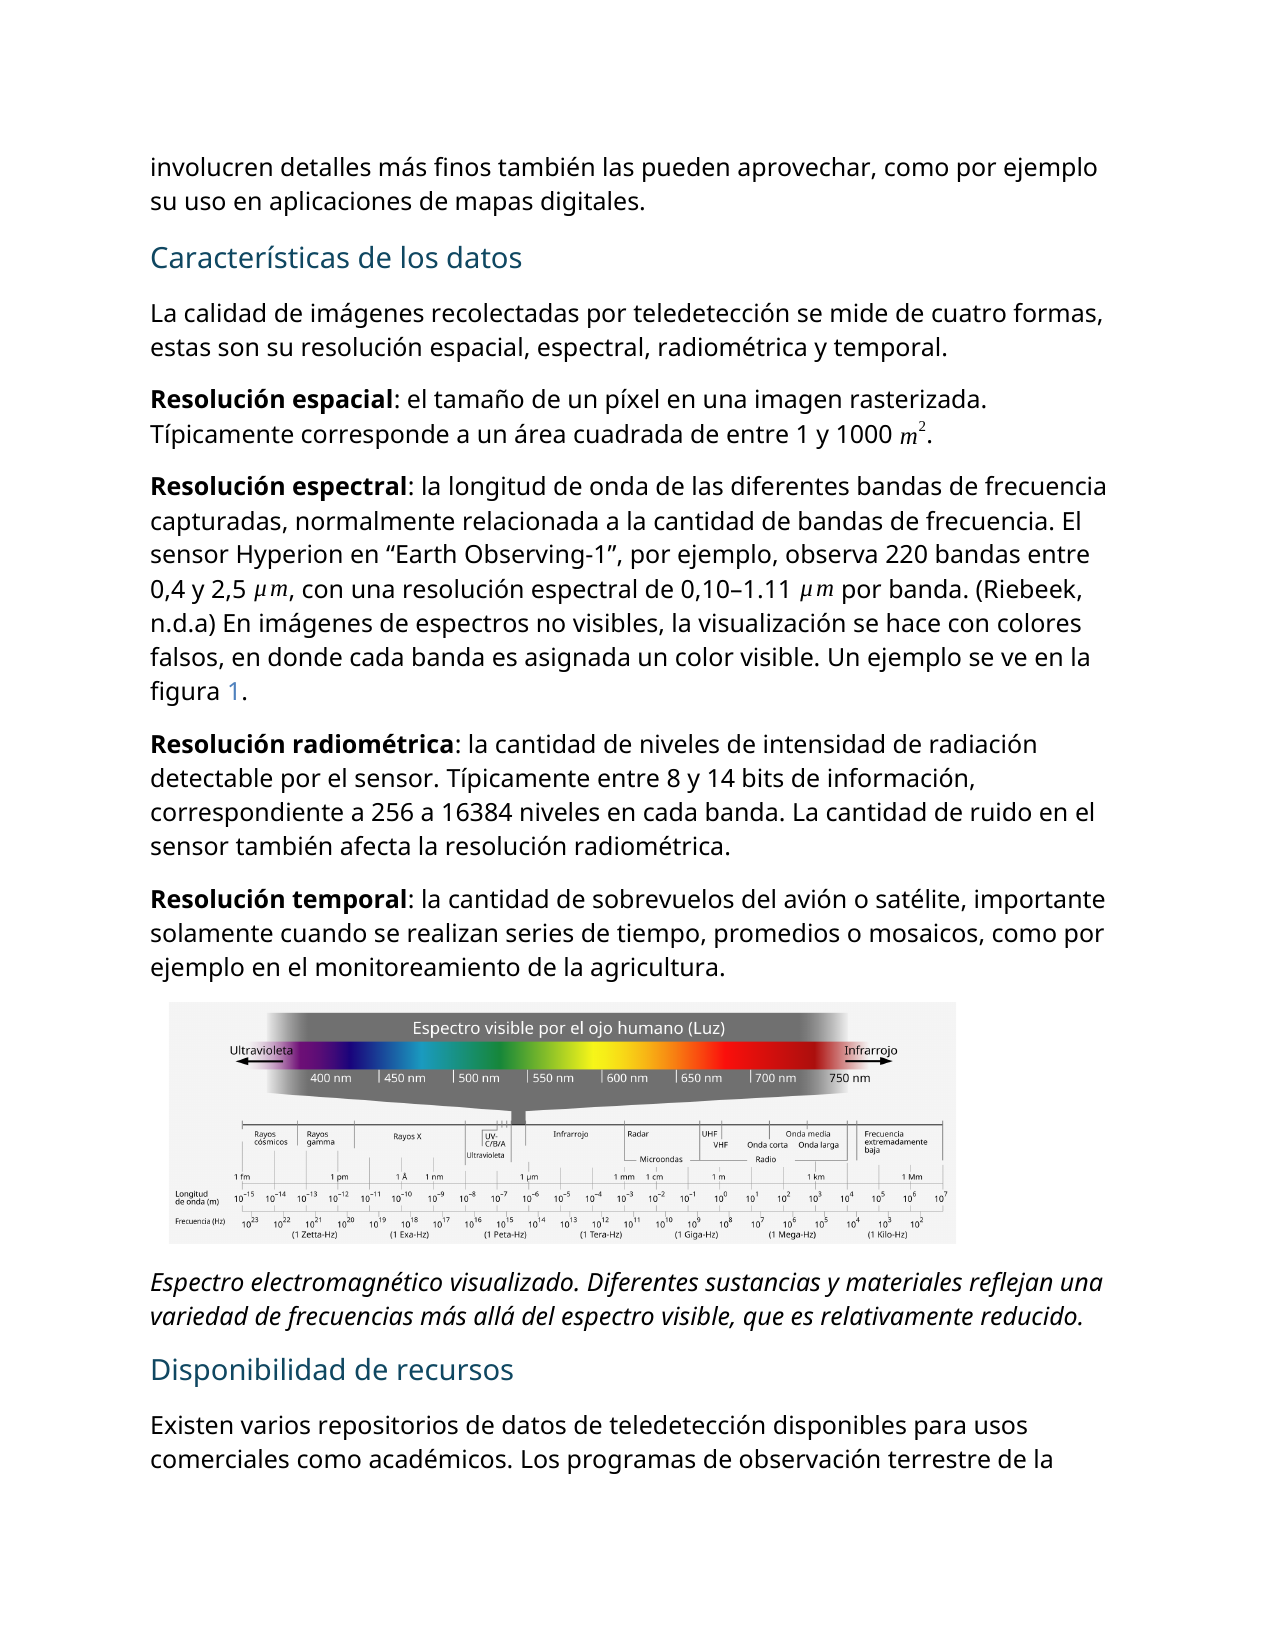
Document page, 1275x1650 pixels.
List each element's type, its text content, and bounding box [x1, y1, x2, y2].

text Resolución temporal: la cantidad de sobrevuelos del avión o satélite, importante solamente cuando se realizan series de tiempo, promedios o mosaicos, como por ejemplo en el monitoreamiento de la agricultura. [150, 881, 1125, 983]
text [150, 150, 1125, 218]
picture [168, 1002, 957, 1244]
text La calidad de imágenes recolectadas por teledetección se mide de cuatro formas, estas son su resolución espacial, espectral, radiométrica y temporal. [150, 295, 1125, 363]
subtitle Características de los datos [150, 237, 1125, 277]
text Resolución espacial: el tamaño de un píxel en una imagen rasterizada. Típicamente corresponde a un área cuadrada de entre 1 y 1000 . [150, 382, 1125, 450]
text Resolución radiométrica: la cantidad de niveles de intensidad de radiación detectable por el sensor. Típicamente entre 8 y 14 bits de información, correspondiente a 256 a 16384 niveles en cada banda. La cantidad de ruido en el sensor también afecta la resolución radiométrica. [150, 726, 1125, 862]
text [150, 1407, 1125, 1476]
subtitle Disponibilidad de recursos [150, 1349, 1125, 1389]
text Espectro electromagnético visualizado. Diferentes sustancias y materiales reflejan una variedad de frecuencias más allá del espectro visible, que es relativamente reducido. [150, 1264, 1125, 1332]
text Resolución espectral: la longitud de onda de las diferentes bandas de frecuencia capturadas, normalmente relacionada a la cantidad de bandas de frecuencia. El sensor Hyperion en “Earth Observing-1”, por ejemplo, observa 220 bandas entre 0,4 y 2,5 , con una resolución espectral de 0,10–1.11 por banda. (Riebeek, n.d.a) En imágenes de espectros no visibles, la visualización se hace con colores falsos, en donde cada banda es asignada un color visible. Un ejemplo se ve en la figura 1. [150, 469, 1125, 707]
